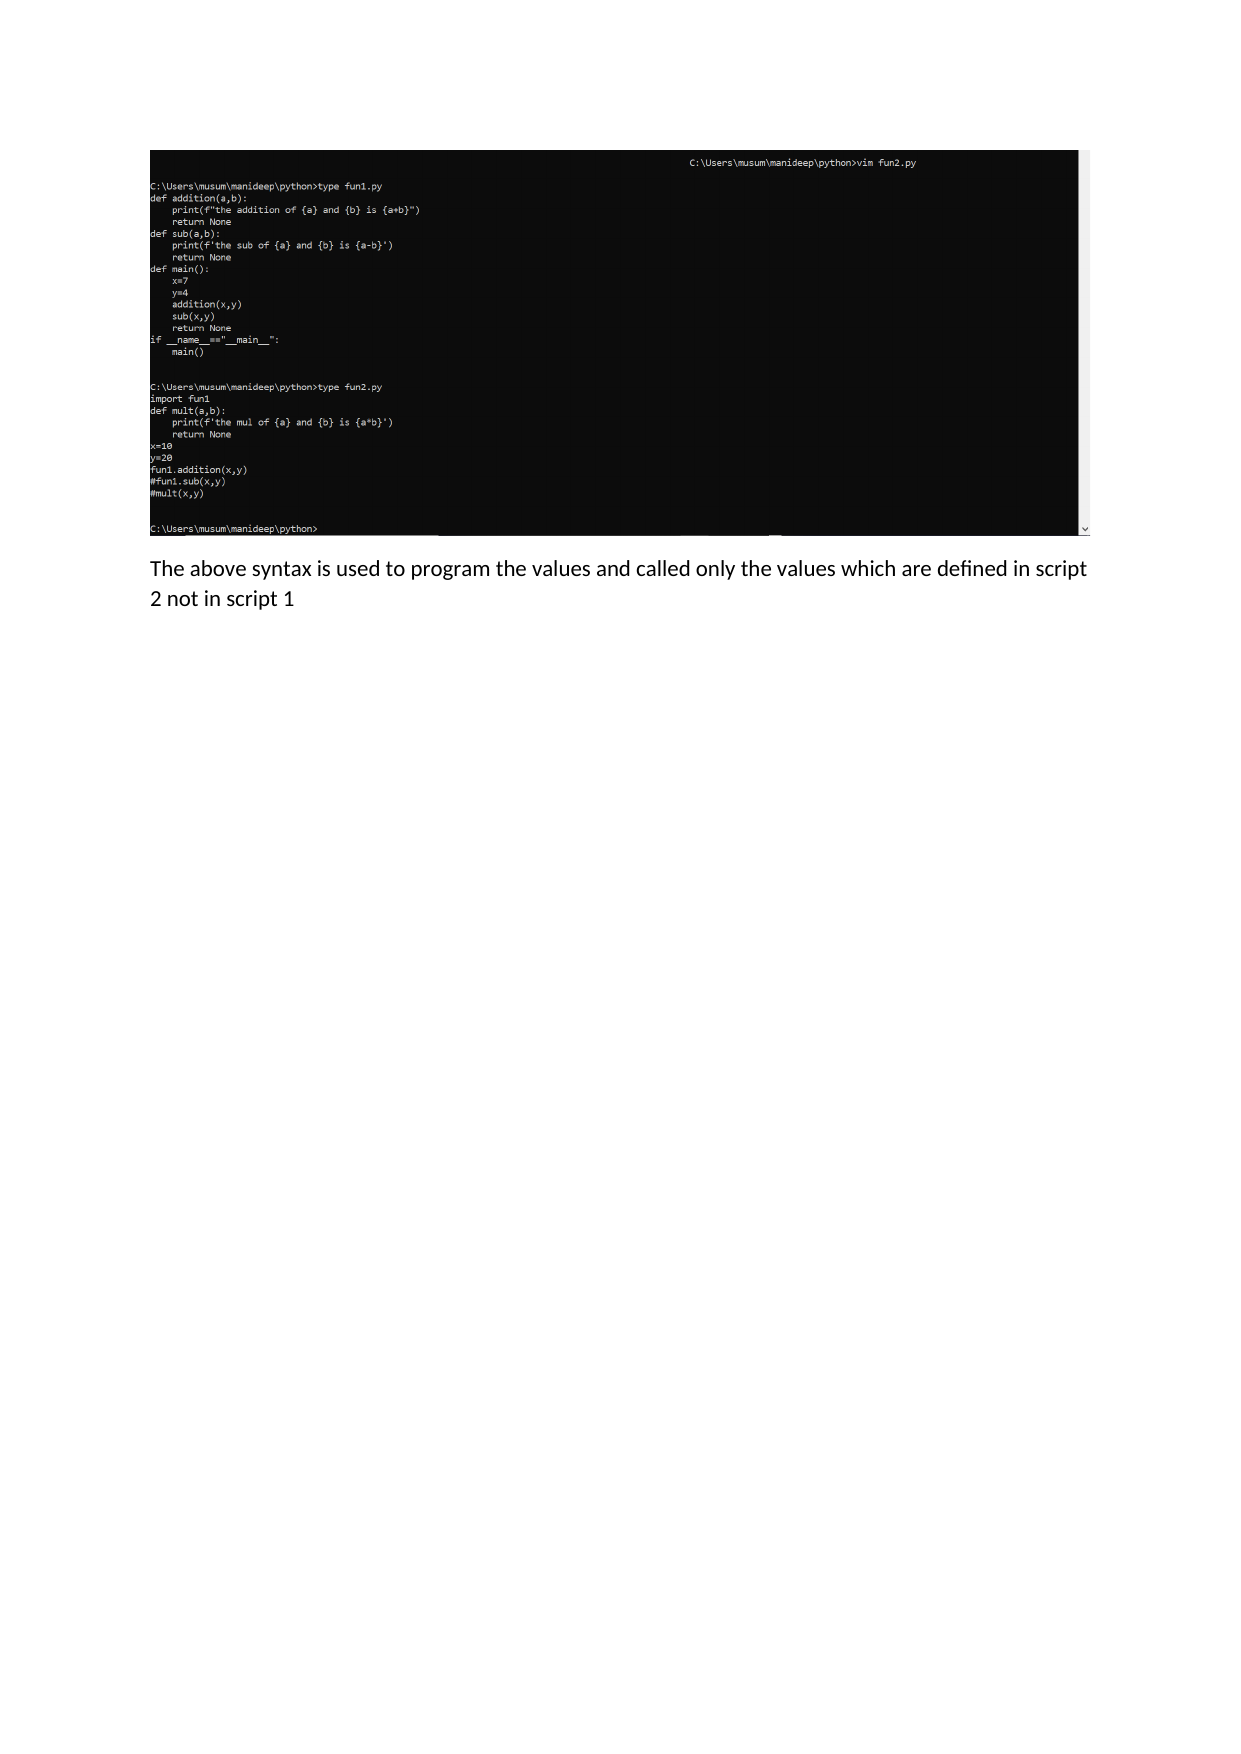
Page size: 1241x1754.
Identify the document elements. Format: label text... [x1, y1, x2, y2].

picture [150, 150, 1091, 536]
text The above syntax is used to program the values and called only the values which are defined in script 2 not in script 1 [150, 554, 1090, 612]
